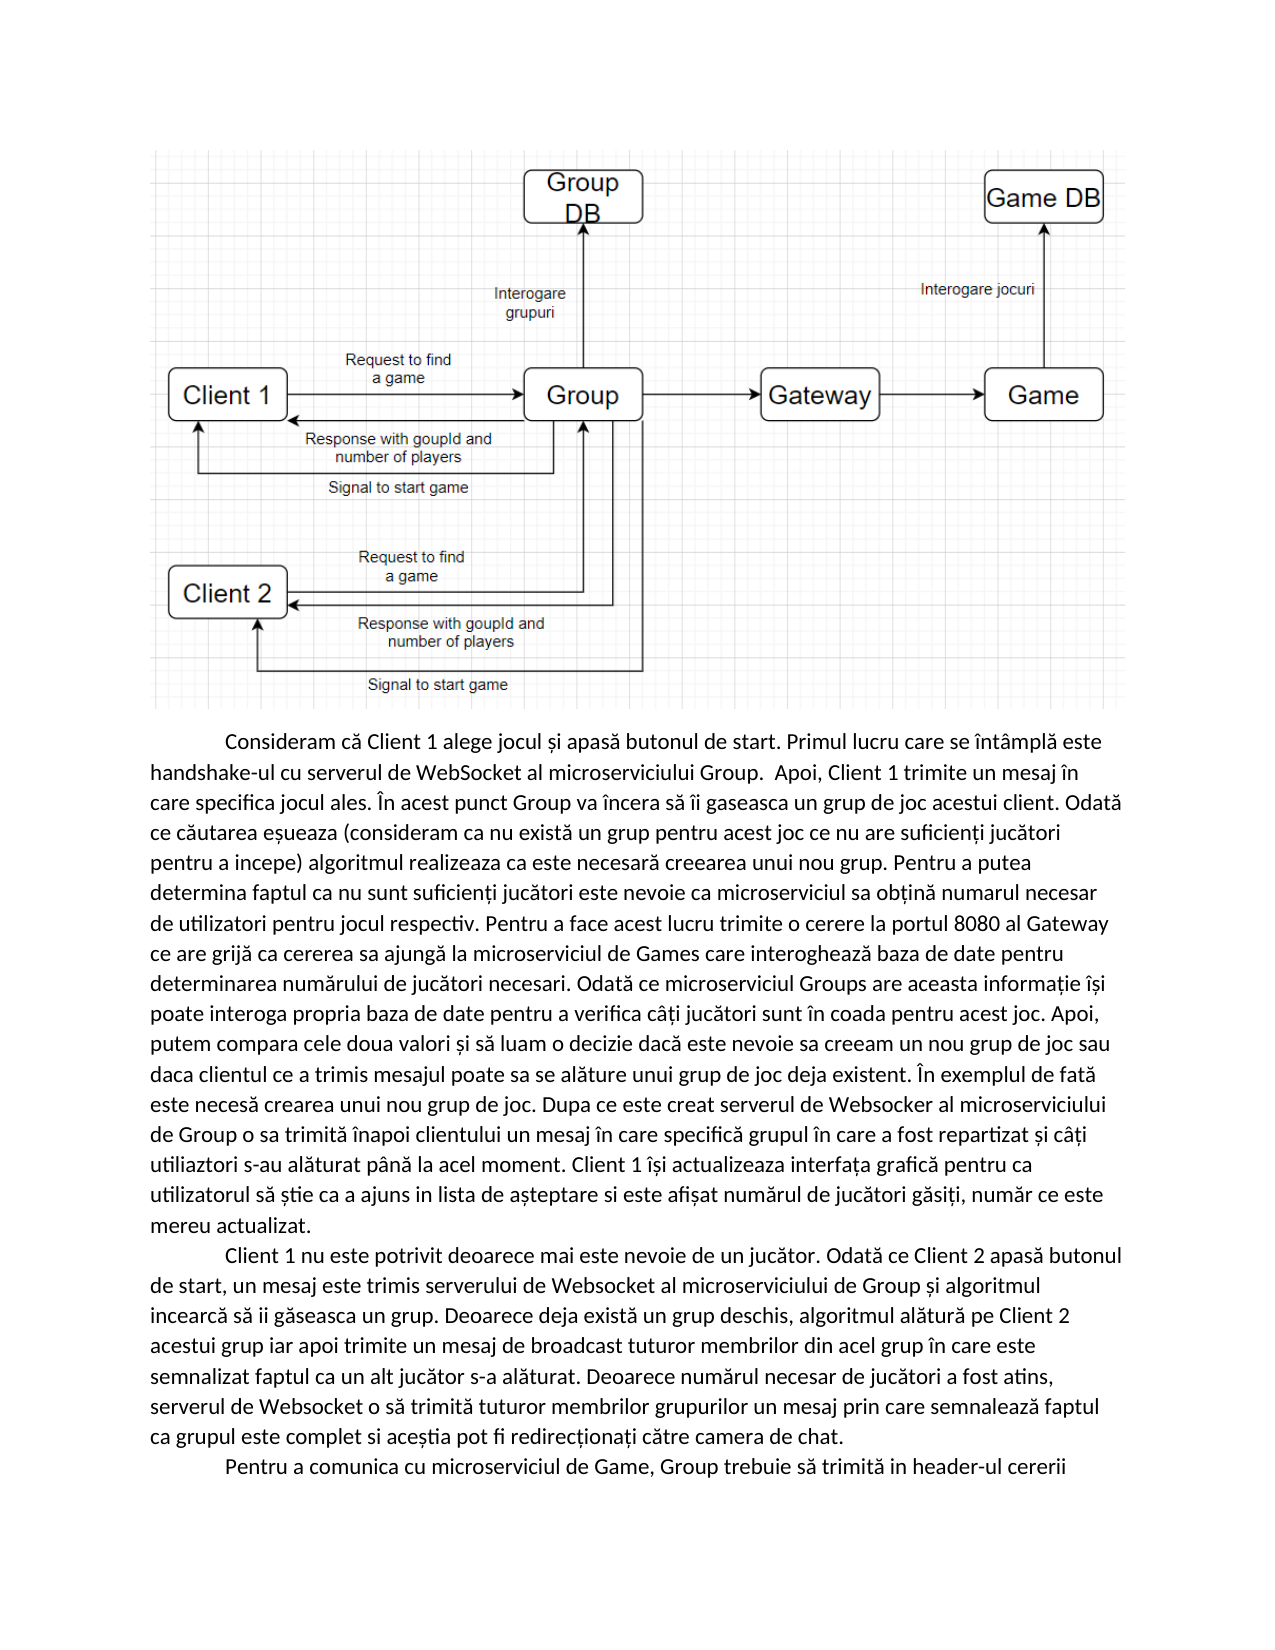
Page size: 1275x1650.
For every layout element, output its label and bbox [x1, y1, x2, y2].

text [150, 727, 1125, 1480]
picture [150, 150, 1125, 709]
